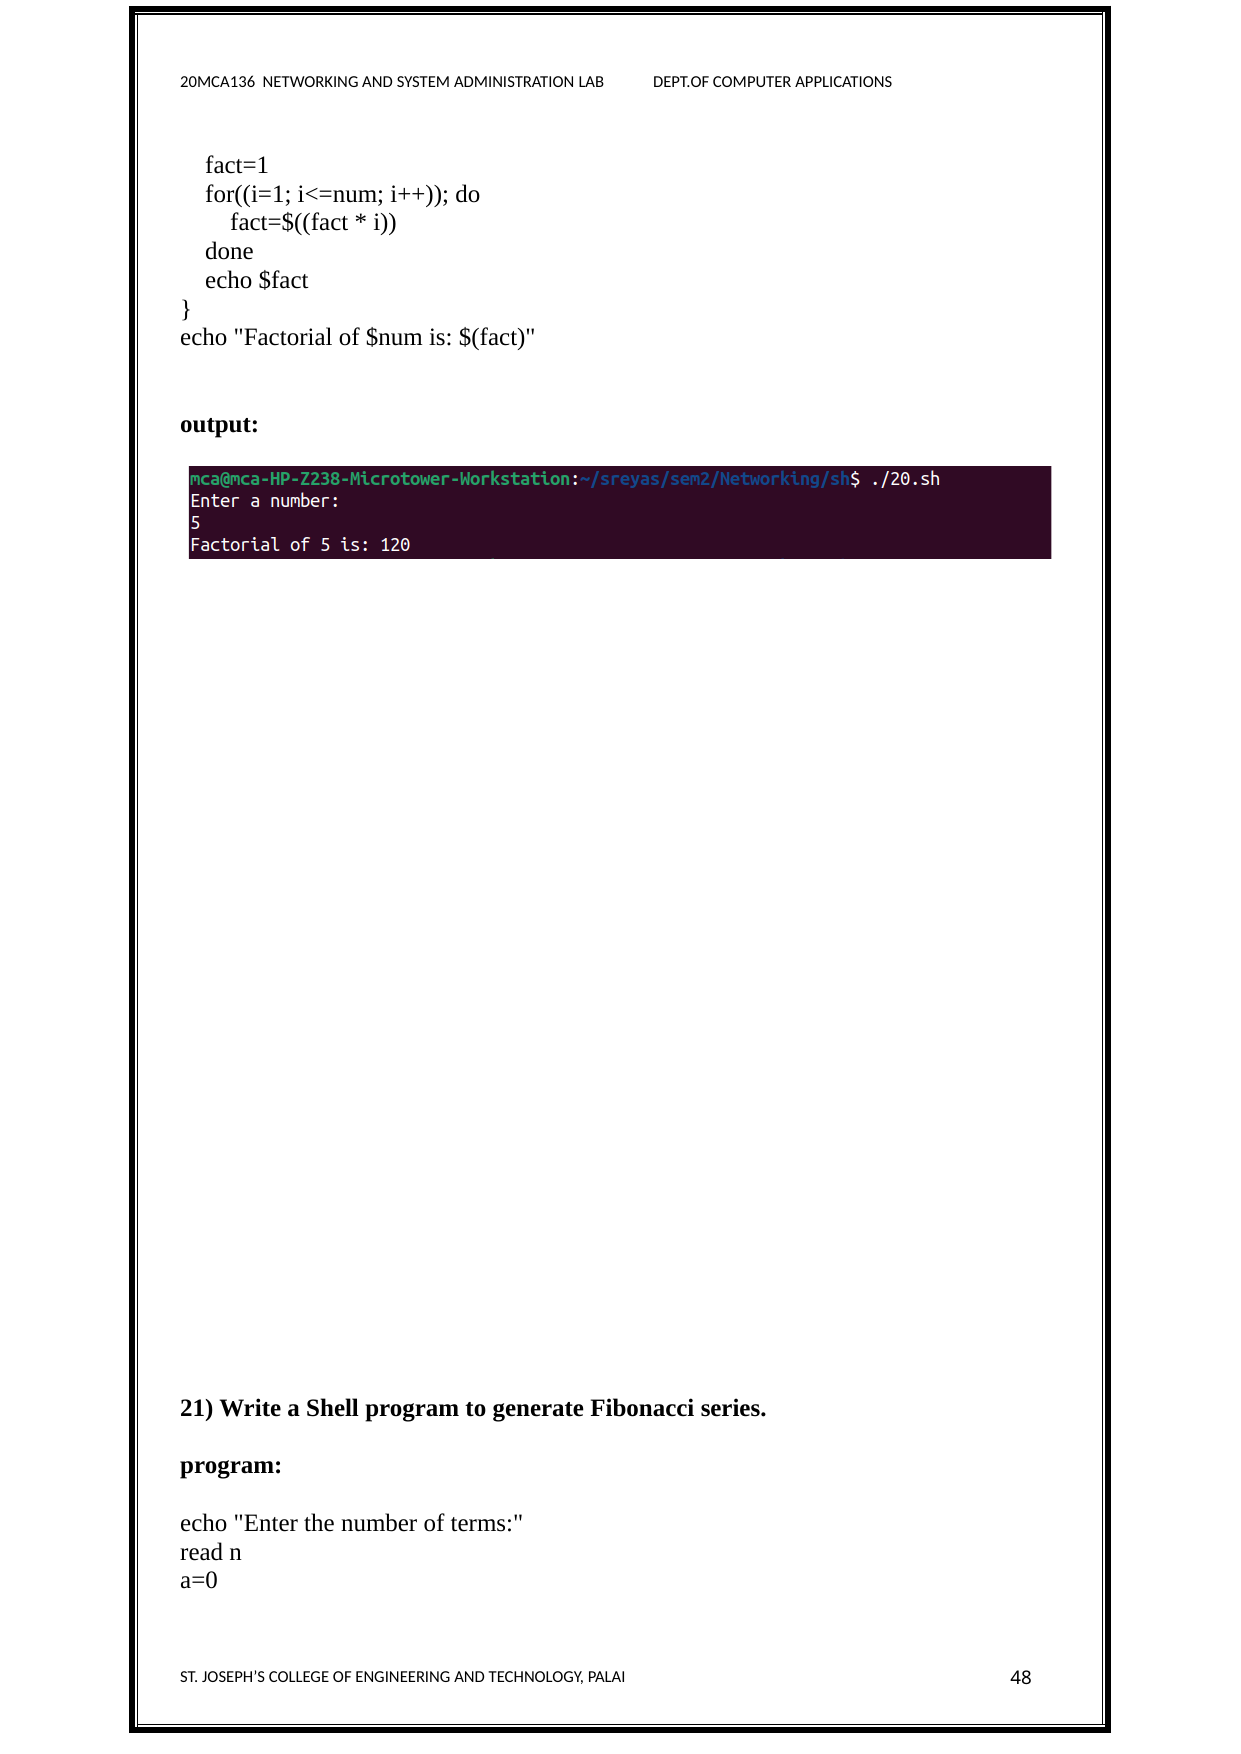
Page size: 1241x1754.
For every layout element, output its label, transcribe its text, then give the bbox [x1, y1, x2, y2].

text } [180, 294, 1060, 322]
text 21) Write a Shell program to generate Fibonacci series. [180, 1393, 1060, 1422]
text echo "Factorial of $num is: $(fact)" [180, 322, 1060, 351]
text done [180, 236, 1060, 265]
text echo "Enter the number of terms:" [180, 1508, 1060, 1537]
text program: [180, 1450, 1060, 1479]
text for((i=1; i<=num; i++)); do [180, 179, 1060, 207]
text read n [180, 1537, 1060, 1565]
text echo $fact [180, 265, 1060, 294]
text a=0 [180, 1565, 1060, 1594]
text fact=1 [180, 150, 1060, 179]
text output: [180, 409, 1060, 437]
text fact=$((fact * i)) [180, 207, 1060, 236]
picture [188, 466, 1052, 559]
